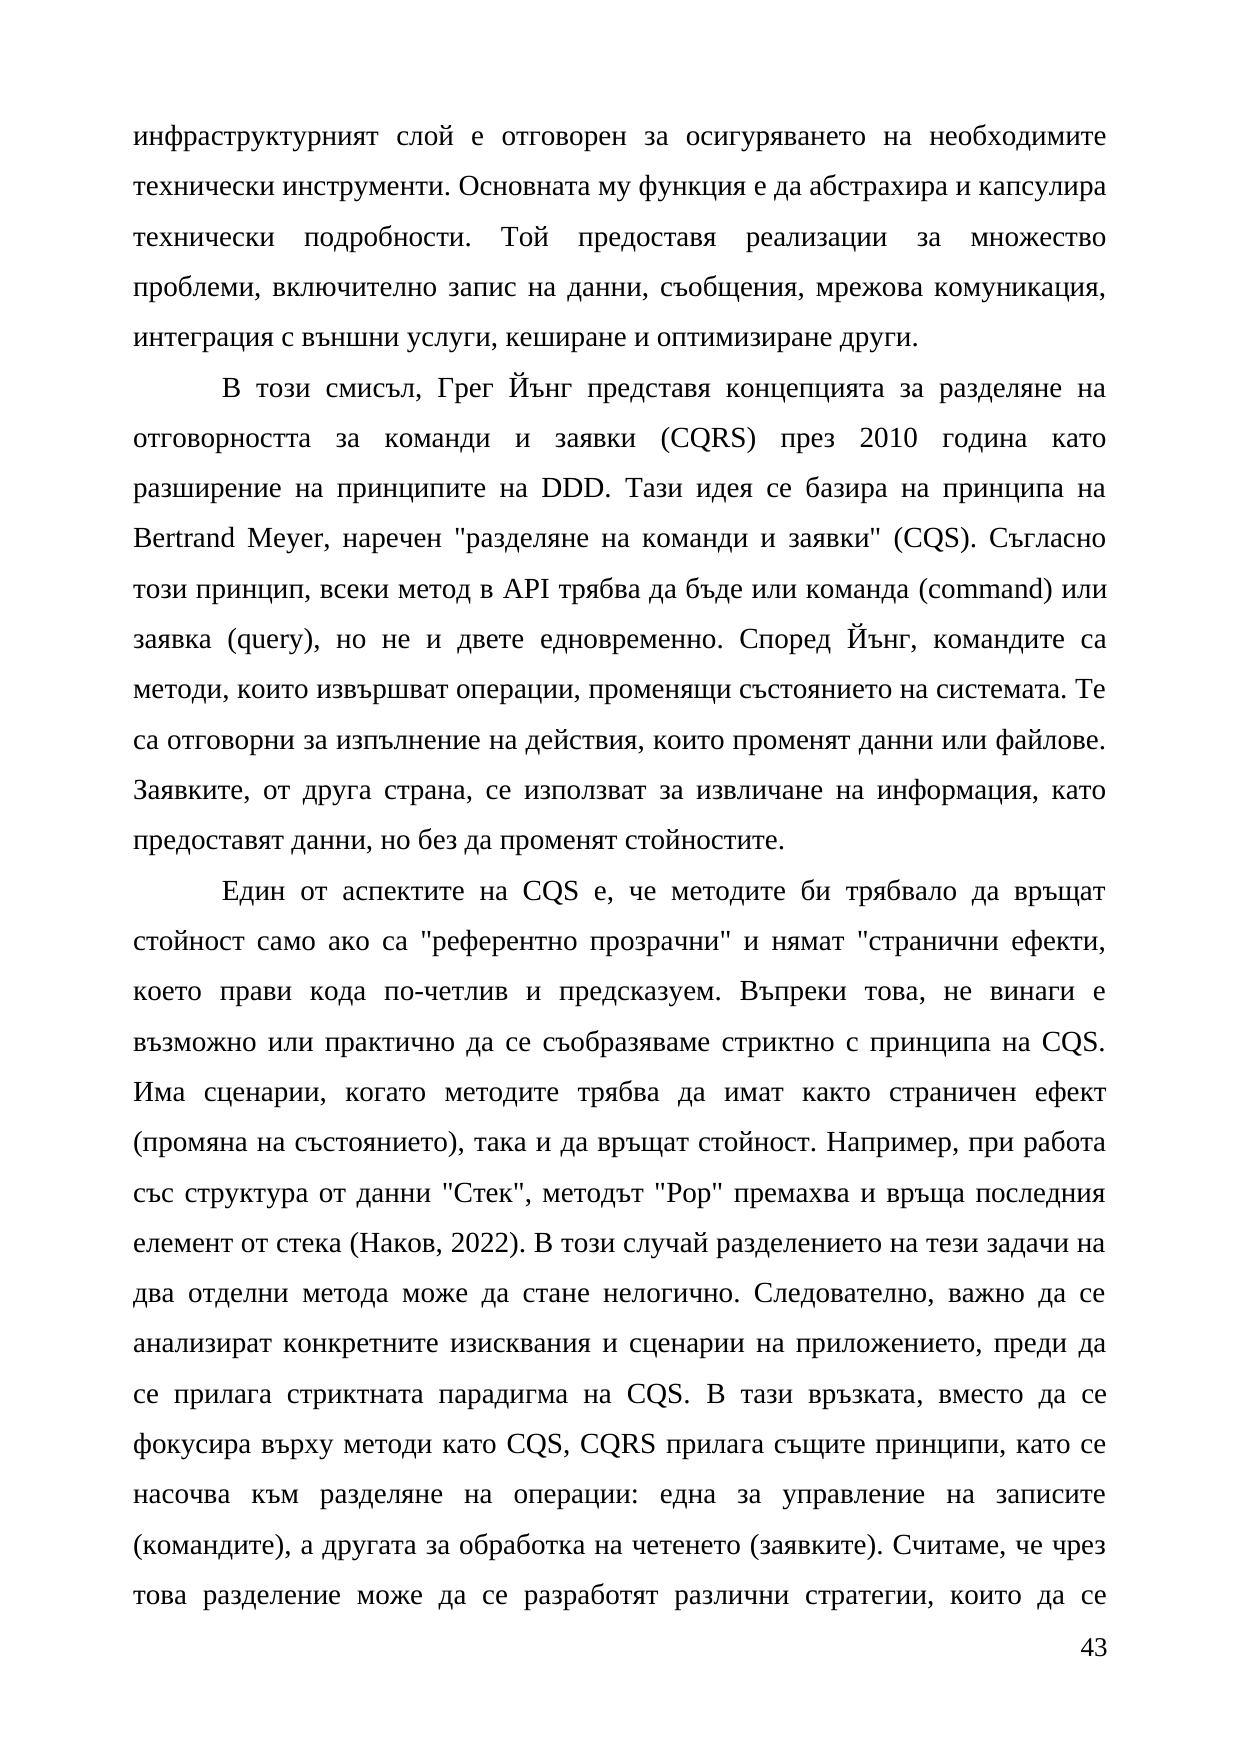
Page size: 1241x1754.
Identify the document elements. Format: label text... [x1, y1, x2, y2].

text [133, 873, 1107, 1611]
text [133, 118, 1107, 353]
text В този смисъл, Грег Йънг представя концепцията за разделяне на отговорността за команди и заявки (CQRS) през 2010 година като разширение на принципите на DDD. Тази идея се базира на принципа на Bertrand Meyer, наречен "разделяне на команди и заявки" (CQS). Съгласно този принцип, всеки метод в API трябва да бъде или команда (command) или заявка (query), но не и двете едновременно. Според Йънг, командите са методи, които извършват операции, променящи състоянието на системата. Те са отговорни за изпълнение на действия, които променят данни или файлове. Заявките, от друга страна, се използват за извличане на информация, като предоставят данни, но без да променят стойностите. [133, 370, 1107, 856]
